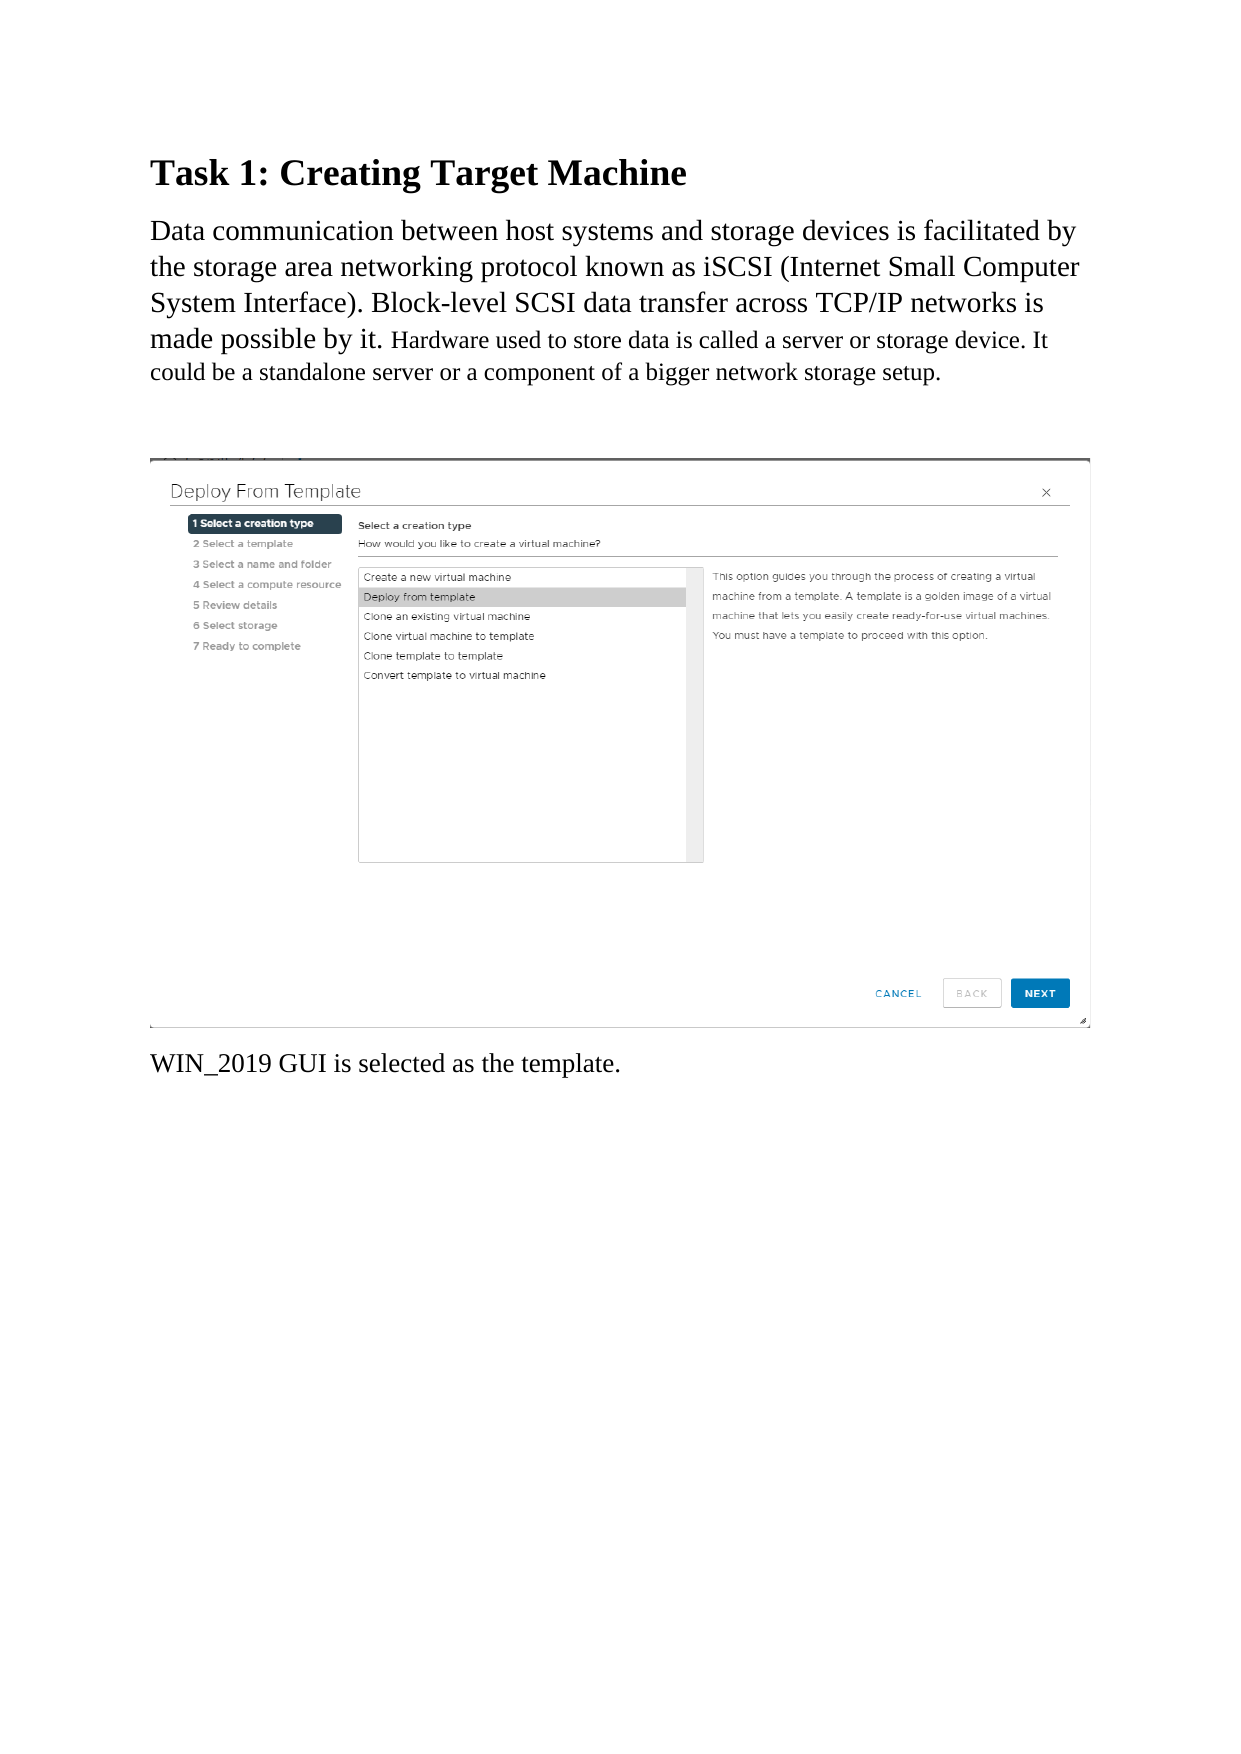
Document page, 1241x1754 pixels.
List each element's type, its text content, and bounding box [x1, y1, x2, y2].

text WIN_2019 GUI is selected as the template. [150, 1047, 1090, 1078]
text Data communication between host systems and storage devices is facilitated by the storage area networking protocol known as iSCSI (Internet Small Computer System Interface). Block-level SCSI data transfer across TCP/IP networks is made possible by it. Hardware used to store data is called a server or storage device. It could be a standalone server or a component of a bigger network storage setup. [150, 213, 1090, 386]
picture [150, 458, 1091, 1028]
text Task 1: Creating Target Machine [150, 150, 1090, 193]
